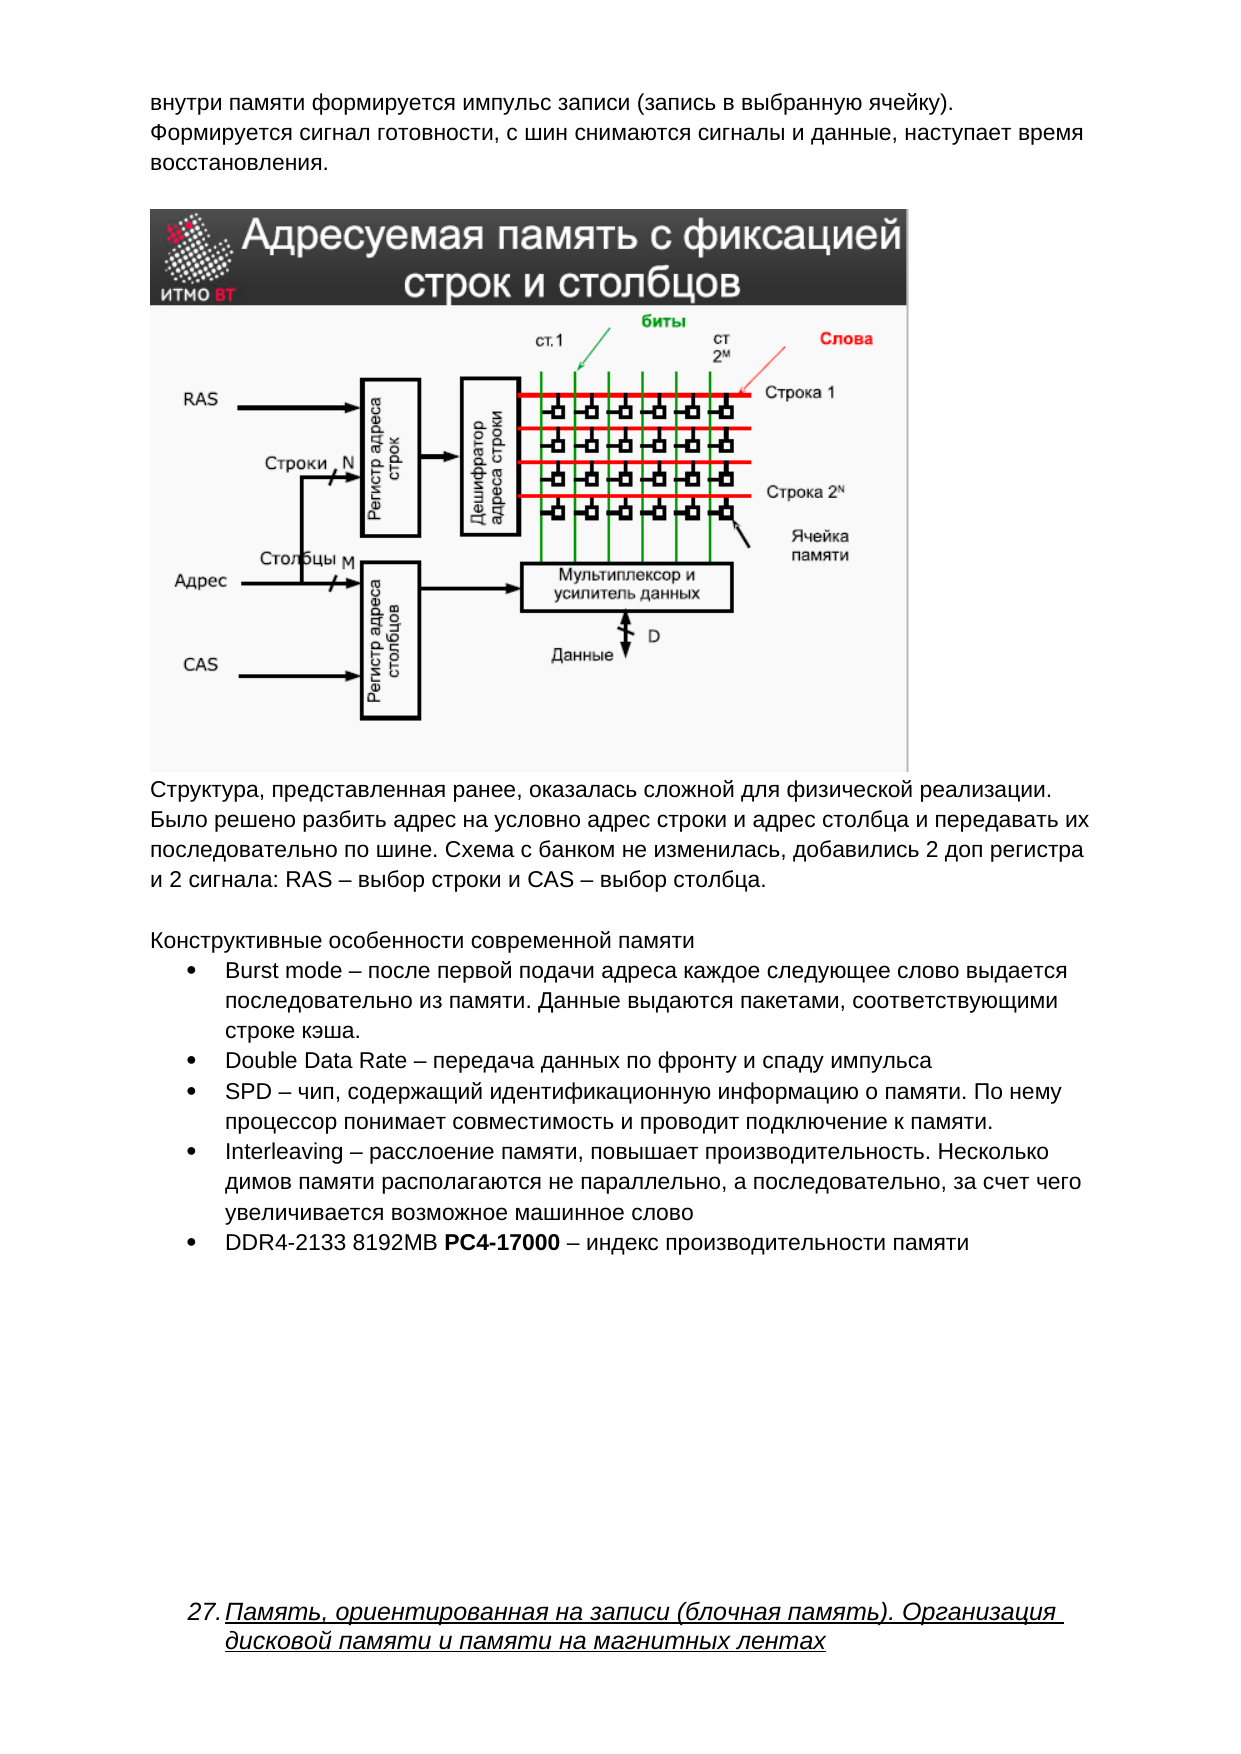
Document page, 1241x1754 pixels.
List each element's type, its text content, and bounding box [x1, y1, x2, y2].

list SPD – чип, содержащий идентификационную информацию о памяти. По нему процессор понимает совместимость и проводит подключение к памяти. [187, 1078, 1090, 1134]
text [150, 89, 1090, 175]
list Double Data Rate – передача данных по фронту и спаду импульса [187, 1047, 1090, 1074]
list Память, ориентированная на записи (блочная память). Организация дисковой памяти и памяти на магнитных лентах [187, 1597, 1090, 1655]
list Interleaving – расслоение памяти, повышает производительность. Несколько димов памяти располагаются не параллельно, а последовательно, за счет чего увеличивается возможное машинное слово [187, 1138, 1090, 1225]
text Структура, представленная ранее, оказалась сложной для физической реализации. Было решено разбить адрес на условно адрес строки и адрес столбца и передавать их последовательно по шине. Схема с банком не изменилась, добавились 2 доп регистра и 2 сигнала: RAS – выбор строки и CAS – выбор столбца. [150, 776, 1090, 892]
text Конструктивные особенности современной памяти [150, 927, 1090, 953]
list DDR4-2133 8192MB PC4-17000 – индекс производительности памяти [187, 1229, 1090, 1255]
list Burst mode – после первой подачи адреса каждое следующее слово выдается последовательно из памяти. Данные выдаются пакетами, соответствующими строке кэша. [187, 957, 1090, 1043]
picture [150, 209, 909, 772]
